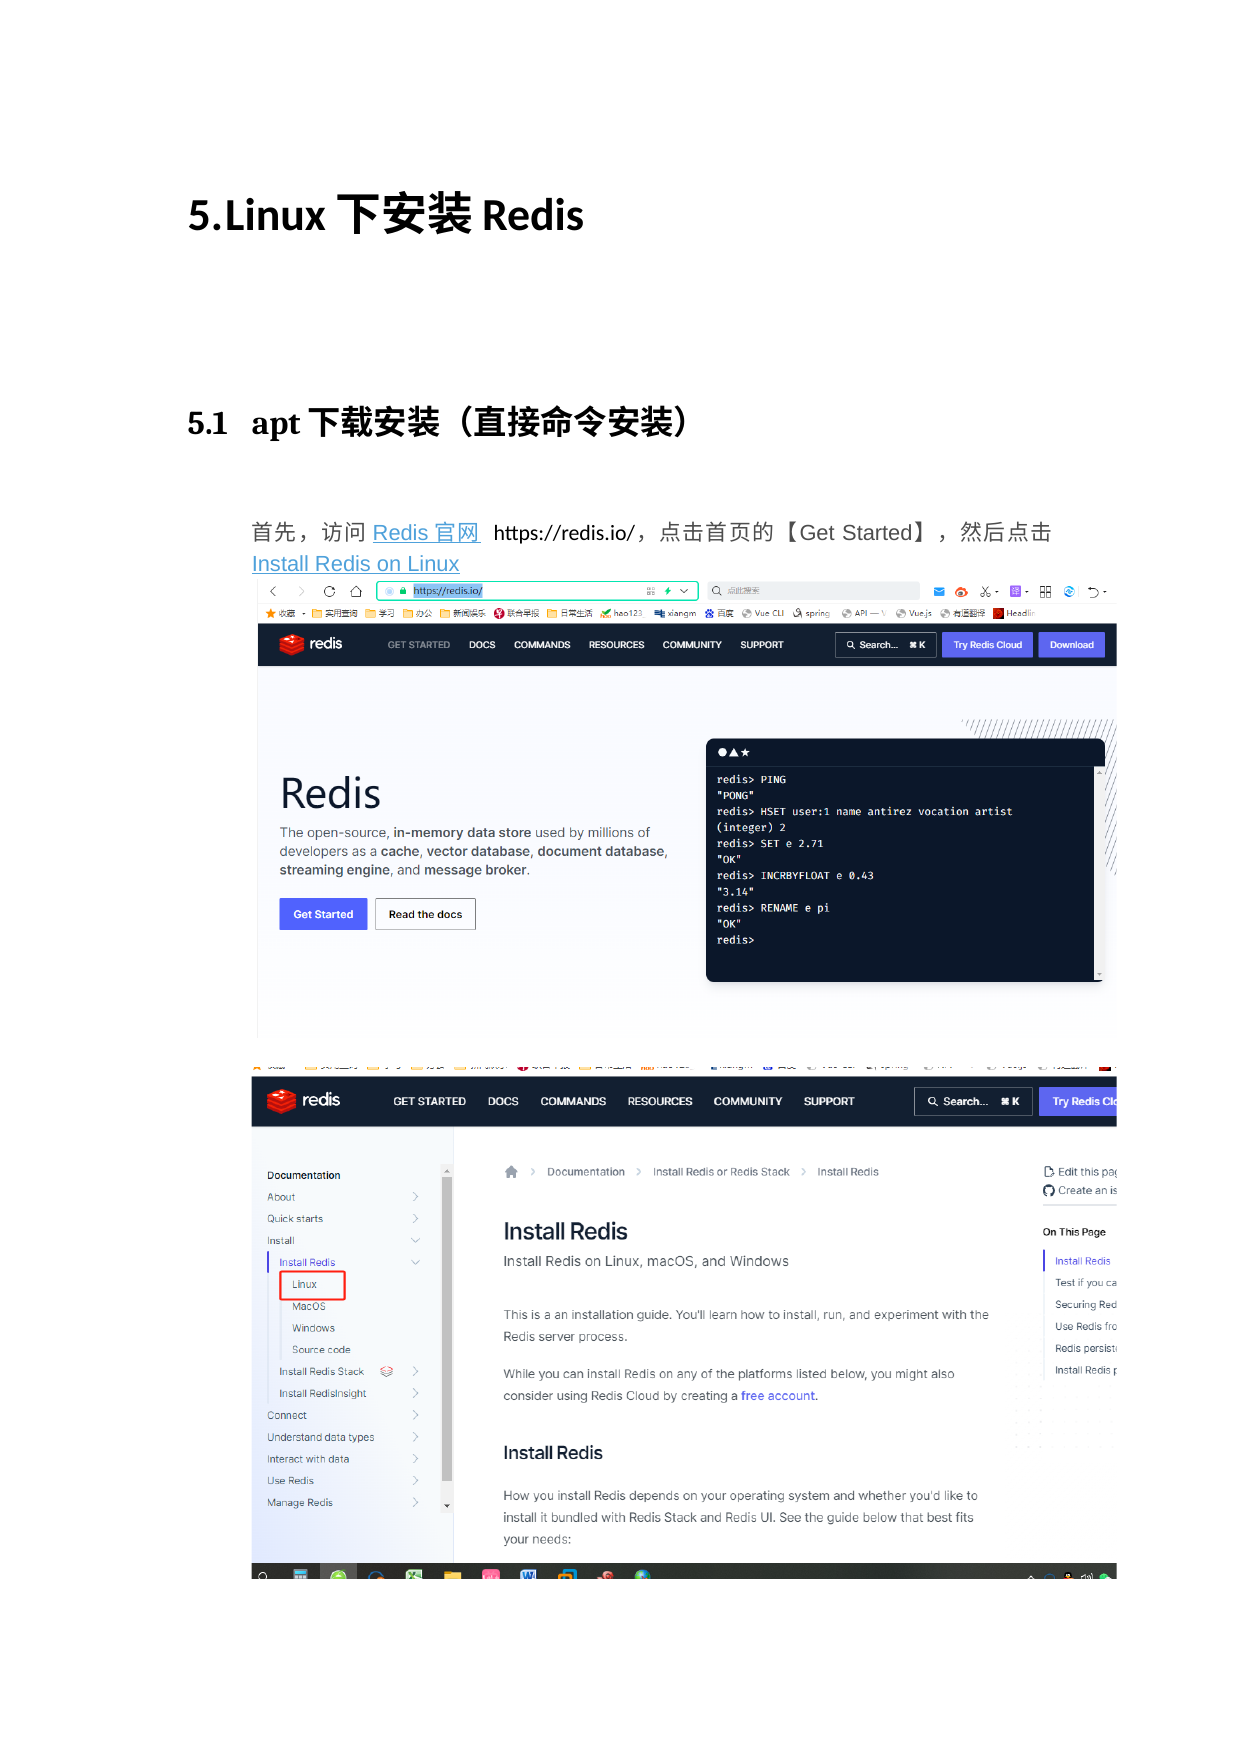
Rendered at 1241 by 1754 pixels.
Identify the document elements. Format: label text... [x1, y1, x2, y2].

subtitle Linux下安装Redis [187, 162, 1053, 259]
list 首先，访问Redis官网 https://redis.io/，点击首页的【Get Started】，然后点击Install Redis on Linux [252, 514, 1053, 579]
picture [251, 579, 1117, 1038]
subtitle apt下载安装（直接命令安装） [187, 387, 1053, 452]
picture [251, 1067, 1117, 1579]
